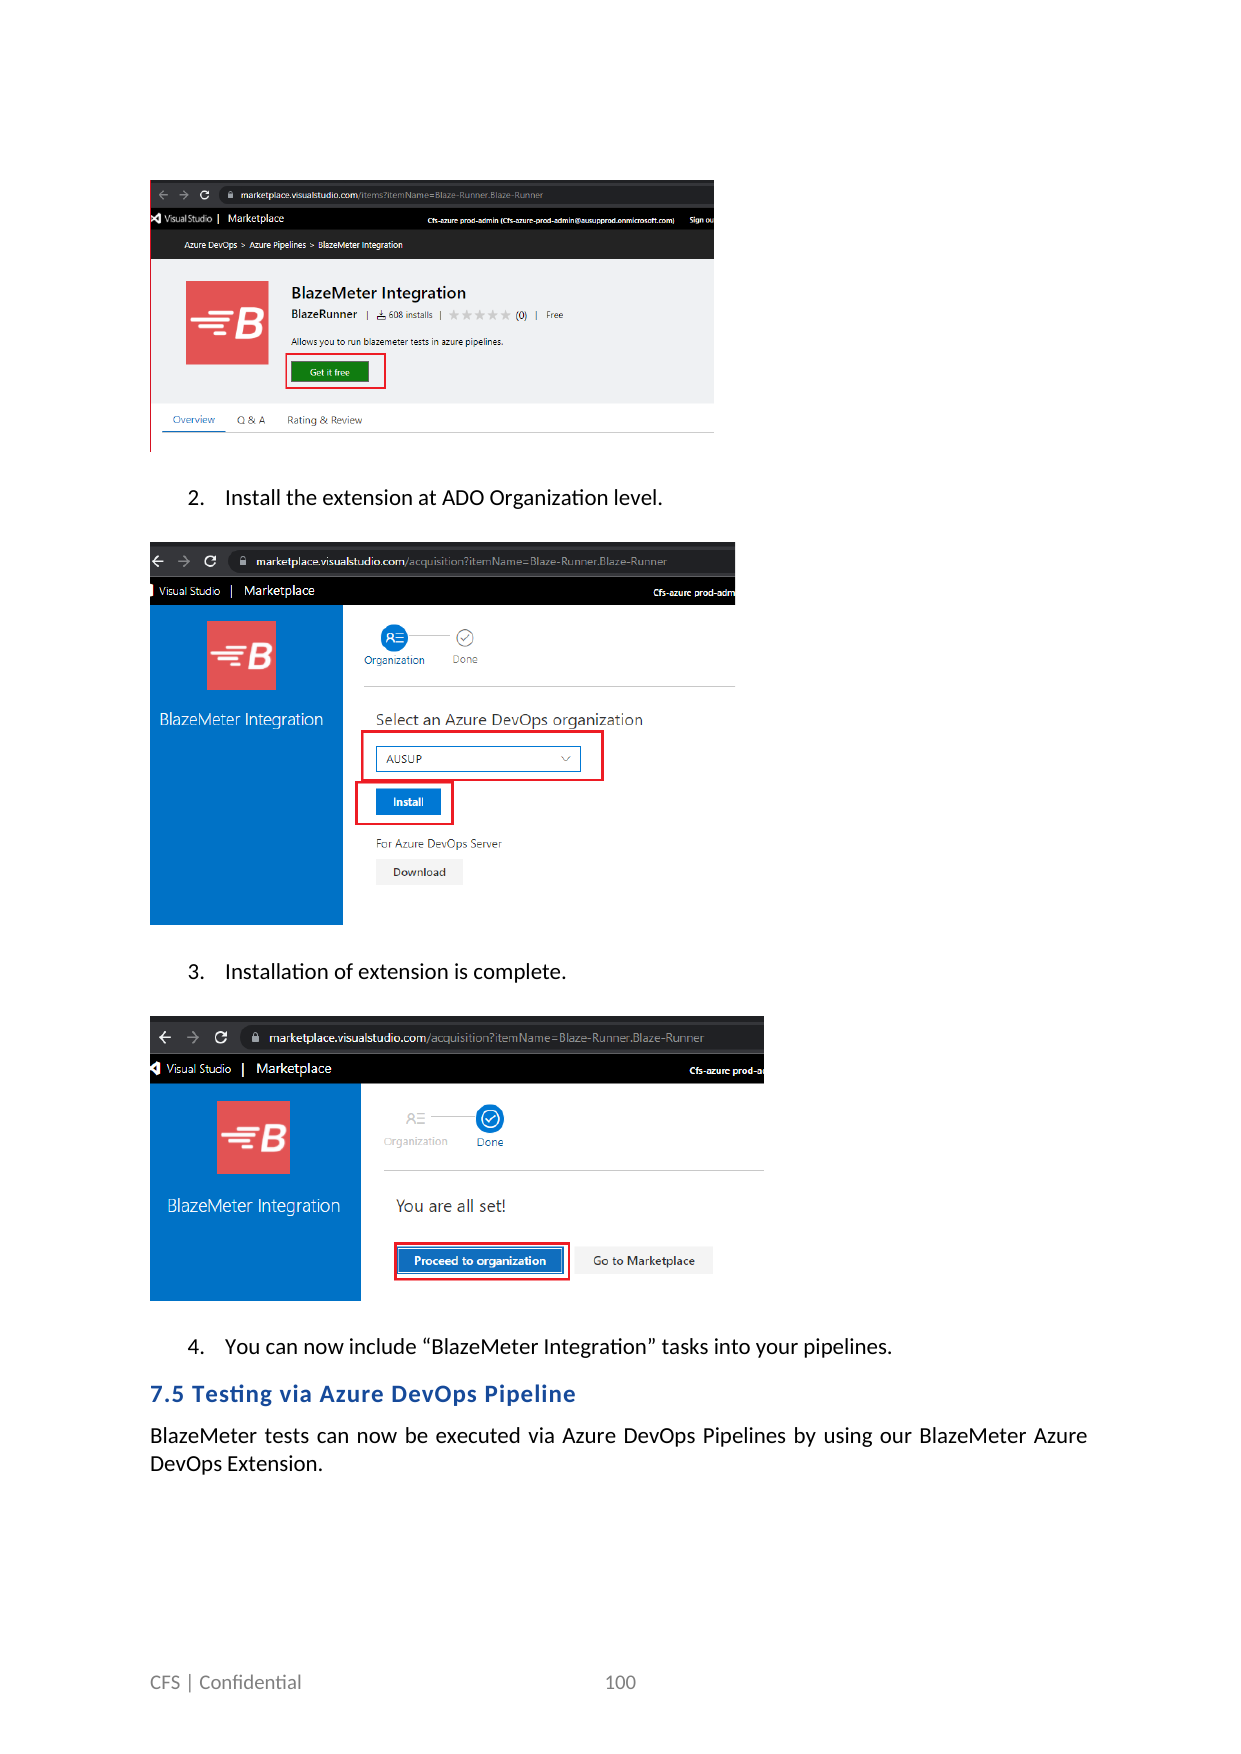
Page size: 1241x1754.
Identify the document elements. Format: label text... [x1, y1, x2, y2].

text Testing via Azure DevOps Pipeline [150, 1378, 1090, 1409]
picture [150, 1016, 764, 1301]
list You can now include “BlazeMeter Integration” tasks into your pipelines. [187, 1332, 1090, 1360]
list Install the extension at ADO Organization level. [187, 483, 1090, 511]
text BlazeMeter tests can now be executed via Azure DevOps Pipelines by using our BlazeMeter Azure DevOps Extension. [150, 1421, 1090, 1477]
list Installation of extension is complete. [187, 957, 1090, 985]
picture [150, 180, 714, 452]
picture [150, 542, 736, 925]
